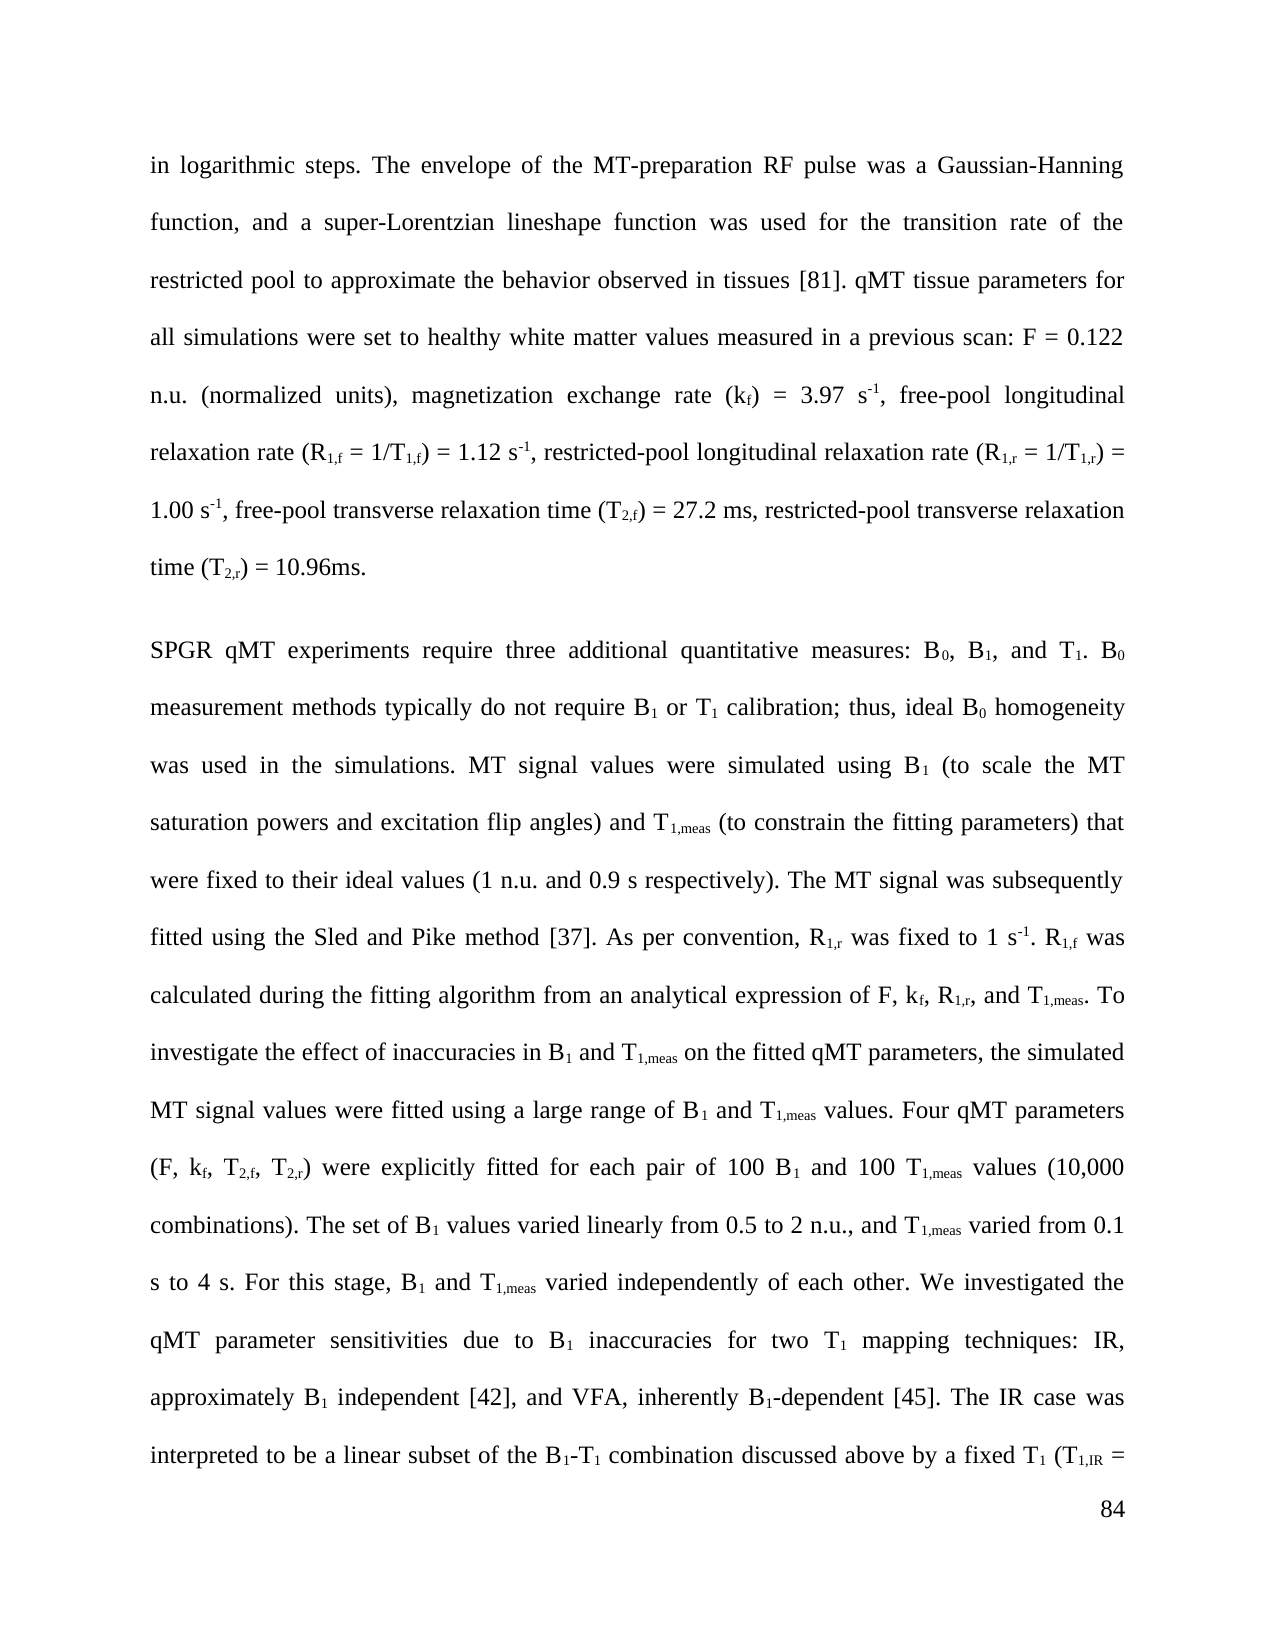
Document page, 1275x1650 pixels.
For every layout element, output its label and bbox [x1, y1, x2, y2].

text [150, 150, 1125, 581]
text [150, 635, 1125, 1469]
